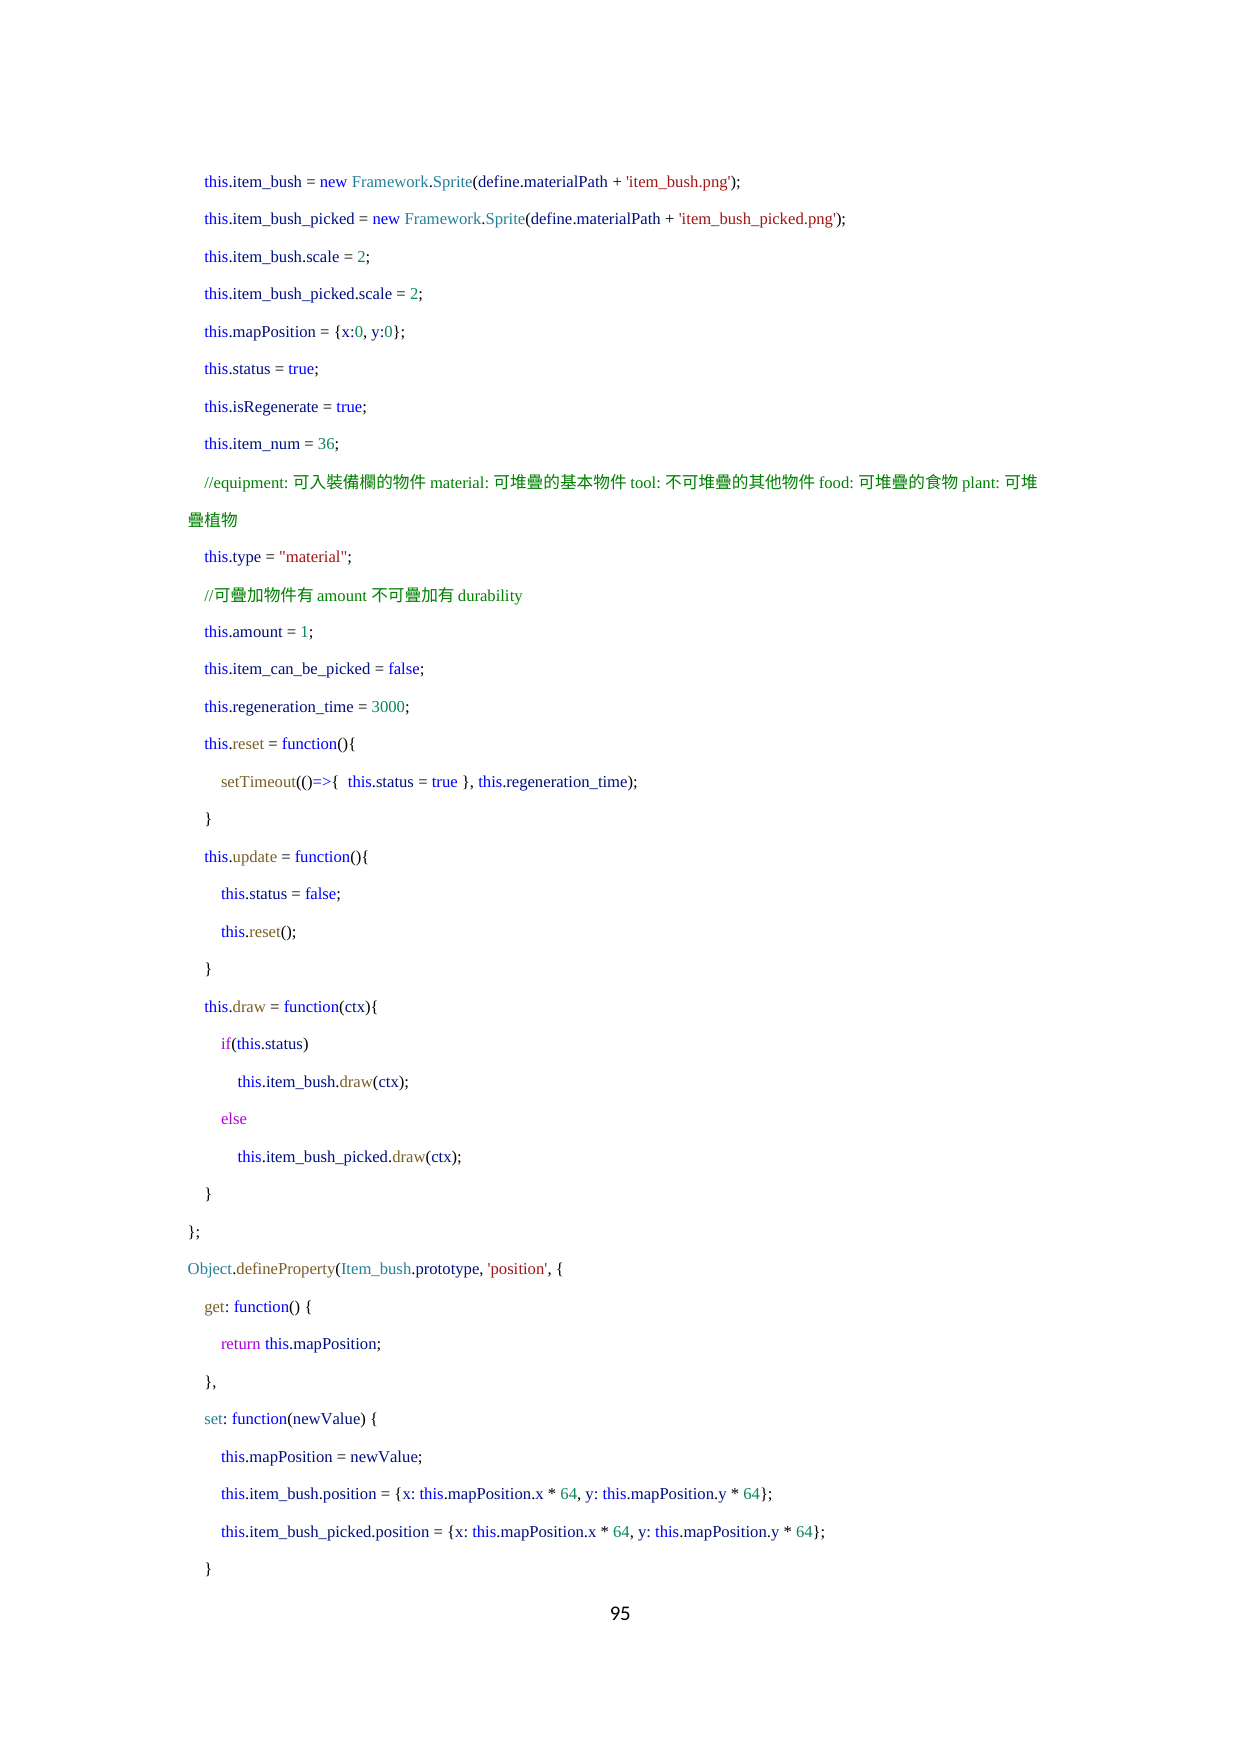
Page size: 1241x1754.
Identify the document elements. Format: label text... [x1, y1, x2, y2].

text get: function() { [187, 1287, 1053, 1325]
text this.type = "material"; [187, 537, 1053, 575]
text } [187, 800, 1053, 837]
text this.mapPosition = {x:0, y:0}; [187, 312, 1053, 350]
text } [187, 1550, 1053, 1587]
text this.regeneration_time = 3000; [187, 687, 1053, 725]
text this.status = false; [187, 875, 1053, 912]
text this.item_bush_picked.position = {x: this.mapPosition.x * 64, y: this.mapPosition.y * 64}; [187, 1512, 1053, 1550]
text this.mapPosition = newValue; [187, 1437, 1053, 1475]
text if(this.status) [187, 1025, 1053, 1062]
text this.item_bush.draw(ctx); [187, 1062, 1053, 1100]
text this.item_bush_picked.draw(ctx); [187, 1137, 1053, 1175]
text this.item_num = 36; [187, 425, 1053, 462]
text }; [187, 1212, 1053, 1250]
text this.item_bush = new Framework.Sprite(define.materialPath + 'item_bush.png'); [187, 162, 1053, 200]
text //可疊加物件有amount 不可疊加有durability [187, 575, 1053, 612]
text }, [187, 1362, 1053, 1400]
text this.amount = 1; [187, 612, 1053, 650]
text this.update = function(){ [187, 837, 1053, 875]
text this.item_bush_picked.scale = 2; [187, 275, 1053, 312]
text this.item_bush_picked = new Framework.Sprite(define.materialPath + 'item_bush_picked.png'); [187, 200, 1053, 237]
text this.reset = function(){ [187, 725, 1053, 762]
text this.isRegenerate = true; [187, 387, 1053, 425]
text this.status = true; [187, 350, 1053, 387]
text } [187, 950, 1053, 987]
text return this.mapPosition; [187, 1325, 1053, 1362]
text //equipment: 可入裝備欄的物件 material: 可堆疊的基本物件 tool: 不可堆疊的其他物件 food: 可堆疊的食物 plant: 可堆疊植物 [187, 462, 1053, 537]
text set: function(newValue) { [187, 1400, 1053, 1437]
text setTimeout(()=>{ this.status = true }, this.regeneration_time); [187, 762, 1053, 800]
text this.item_bush.scale = 2; [187, 237, 1053, 275]
text } [187, 1175, 1053, 1212]
text this.reset(); [187, 912, 1053, 950]
text else [187, 1100, 1053, 1137]
text this.item_bush.position = {x: this.mapPosition.x * 64, y: this.mapPosition.y * 64}; [187, 1475, 1053, 1512]
text Object.defineProperty(Item_bush.prototype, 'position', { [187, 1250, 1053, 1287]
text this.item_can_be_picked = false; [187, 650, 1053, 687]
text this.draw = function(ctx){ [187, 987, 1053, 1025]
